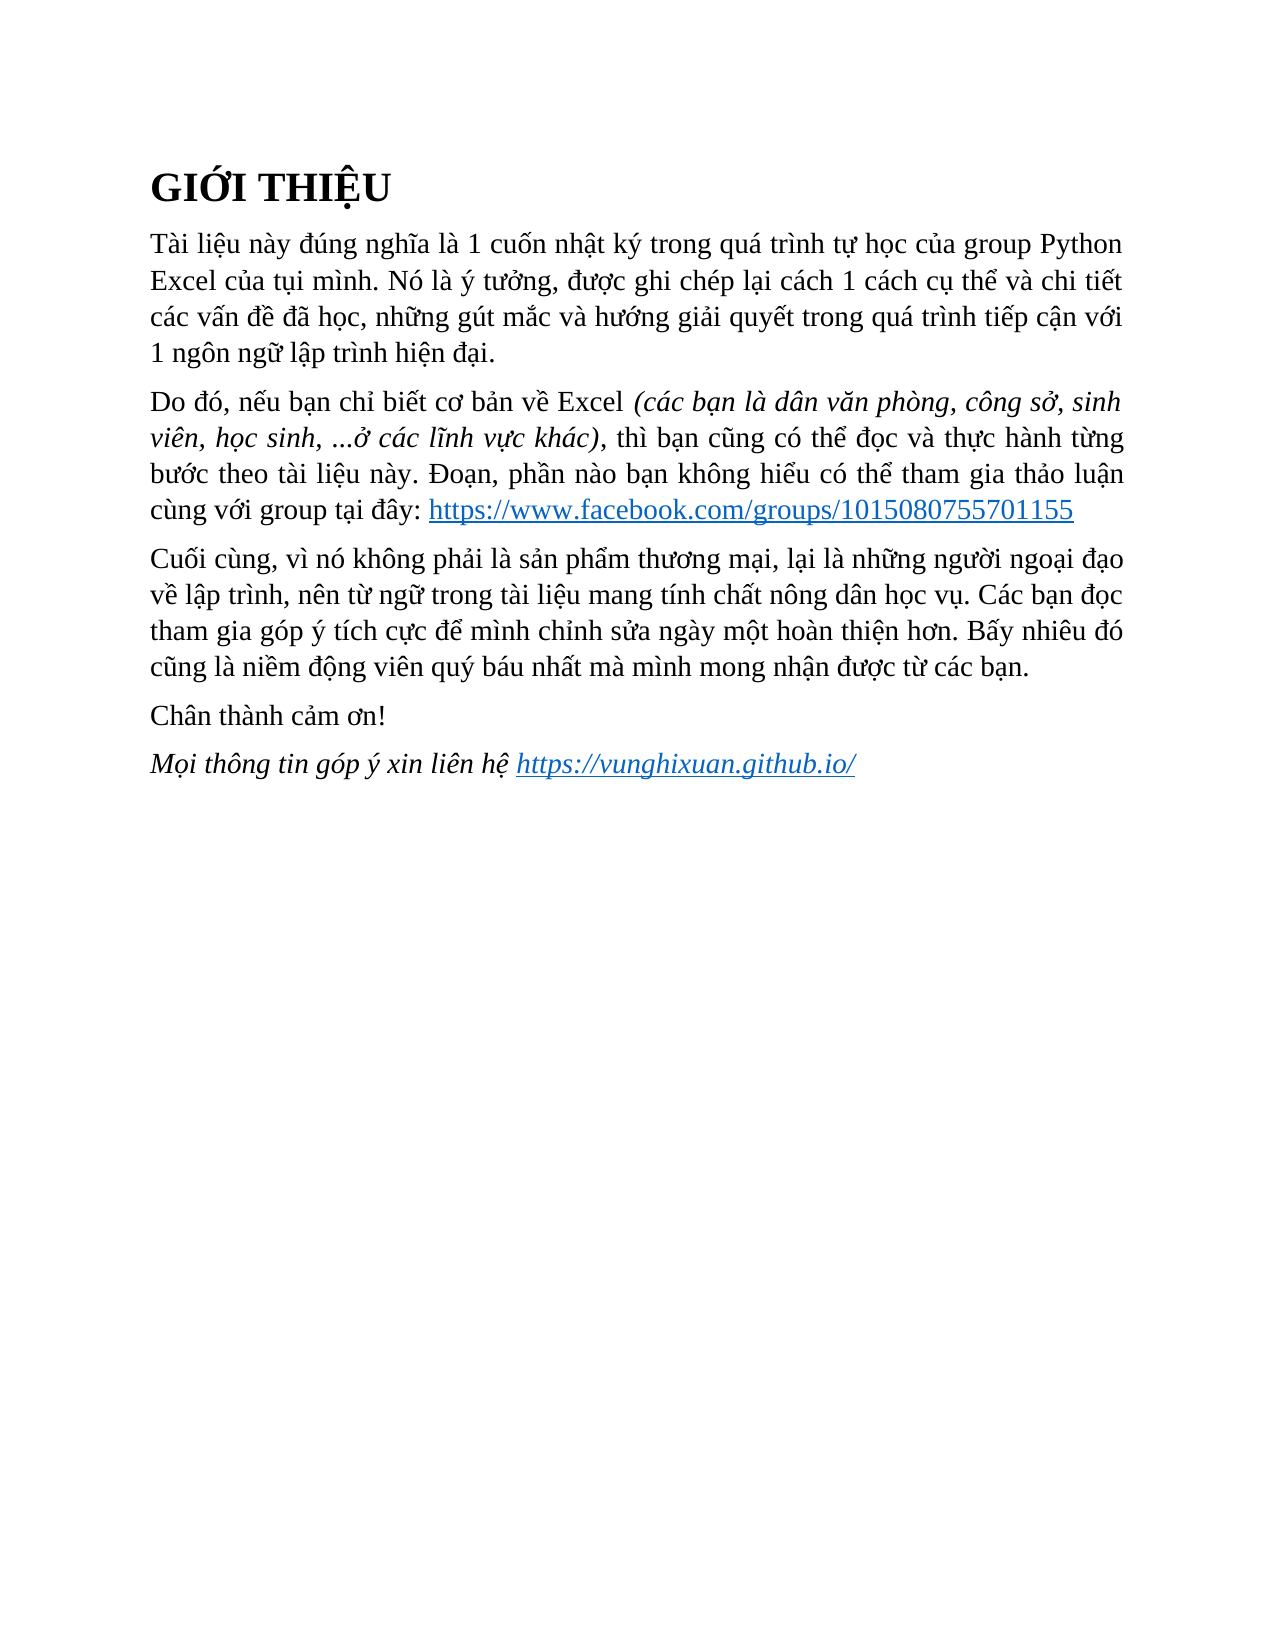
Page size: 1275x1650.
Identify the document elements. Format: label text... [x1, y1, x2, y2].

text Do đó, nếu bạn chỉ biết cơ bản về Excel (các bạn là dân văn phòng, công sở, sinh viên, học sinh, ...ở các lĩnh vực khác), thì bạn cũng có thể đọc và thực hành từng bước theo tài liệu này. Đoạn, phần nào bạn không hiểu có thể tham gia thảo luận cùng với group tại đây: https://www.facebook.com/groups/1015080755701155 [150, 384, 1125, 526]
text Tài liệu này đúng nghĩa là 1 cuốn nhật ký trong quá trình tự học của group Python Excel của tụi mình. Nó là ý tưởng, được ghi chép lại cách 1 cách cụ thể và chi tiết các vấn đề đã học, những gút mắc và hướng giải quyết trong quá trình tiếp cận với 1 ngôn ngữ lập trình hiện đại. [150, 227, 1125, 369]
text Mọi thông tin góp ý xin liên hệ https://vunghixuan.github.io/ [150, 747, 1125, 780]
text Chân thành cảm ơn! [150, 698, 1125, 731]
text Cuối cùng, vì nó không phải là sản phẩm thương mại, lại là những người ngoại đạo về lập trình, nên từ ngữ trong tài liệu mang tính chất nông dân học vụ. Các bạn đọc tham gia góp ý tích cực để mình chỉnh sửa ngày một hoàn thiện hơn. Bấy nhiêu đó cũng là niềm động viên quý báu nhất mà mình mong nhận được từ các bạn. [150, 541, 1125, 683]
text GIỚI THIỆU [150, 162, 1125, 210]
